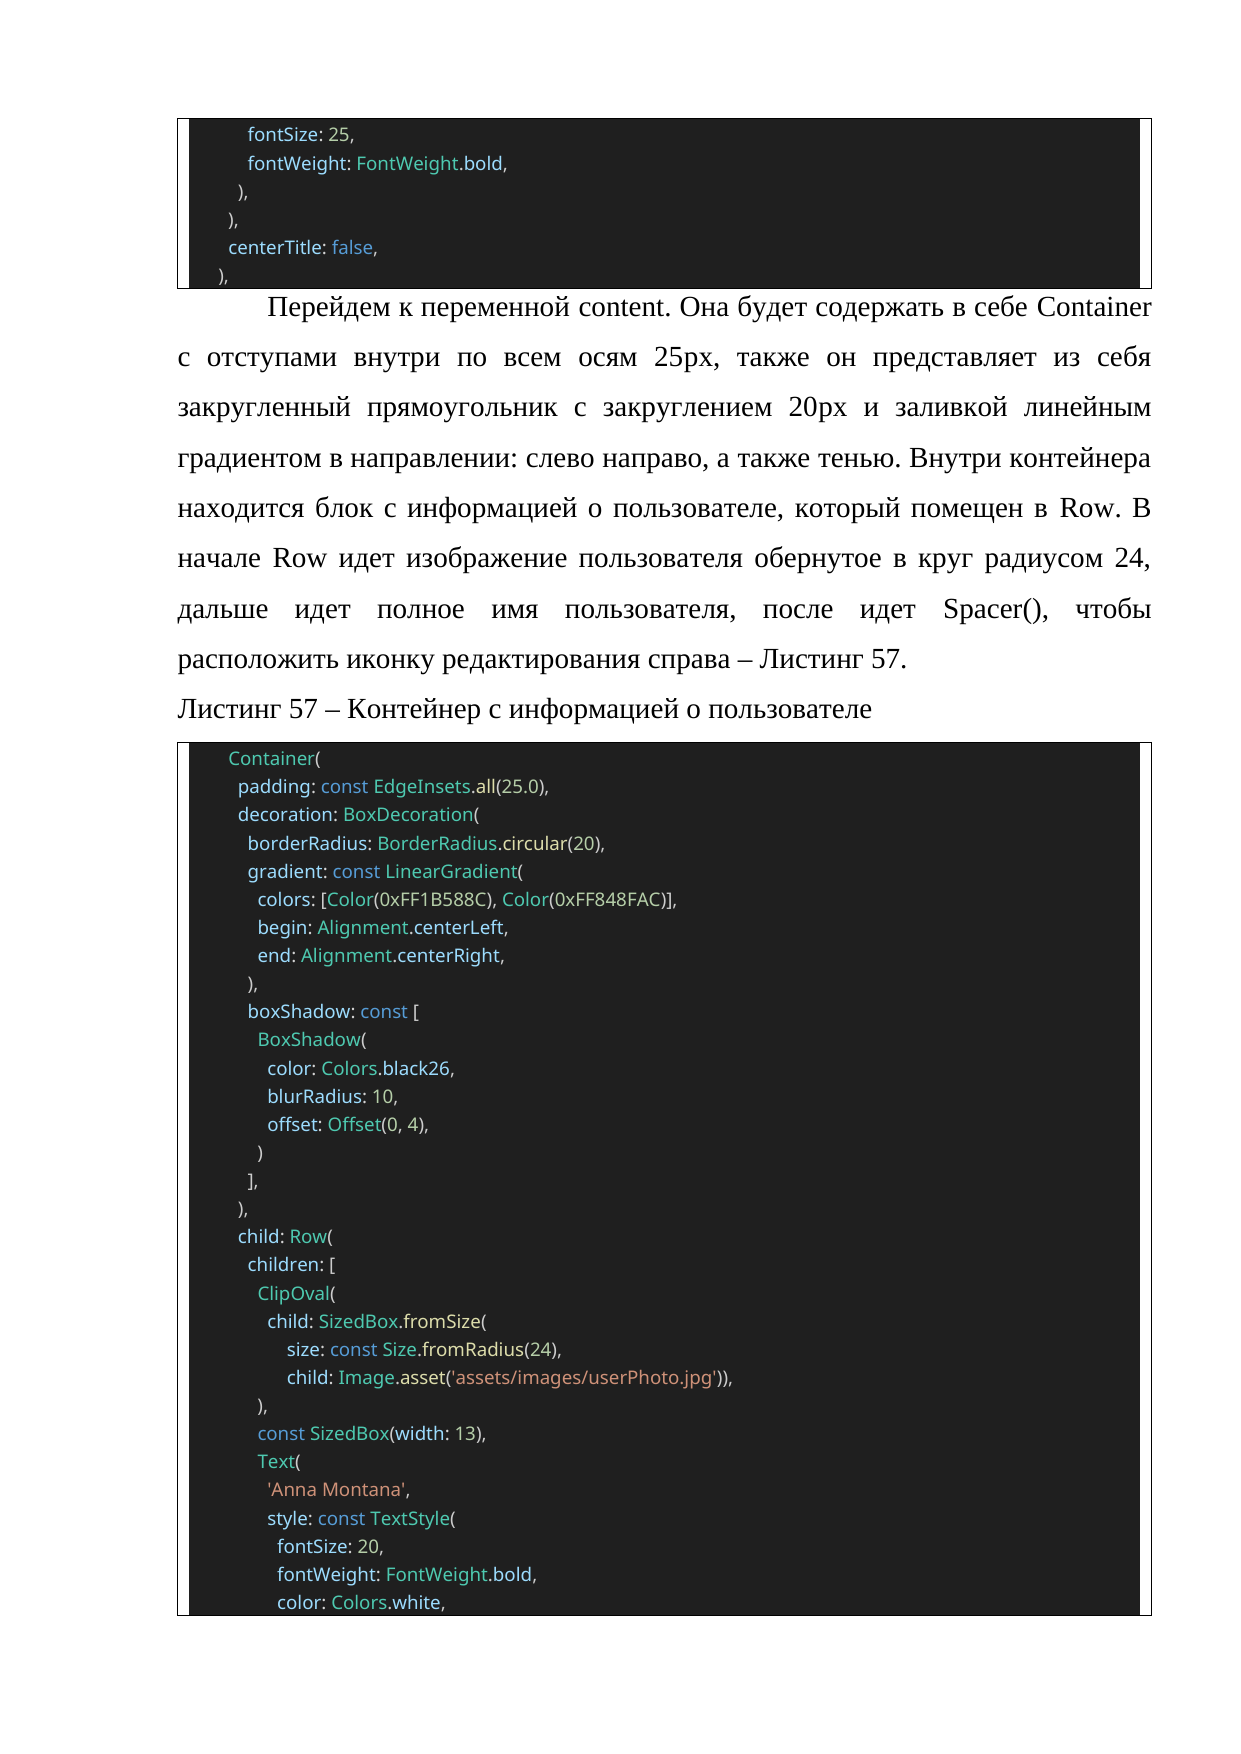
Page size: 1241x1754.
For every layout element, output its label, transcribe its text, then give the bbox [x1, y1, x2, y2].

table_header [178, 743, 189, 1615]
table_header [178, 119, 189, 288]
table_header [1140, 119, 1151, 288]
text Перейдем к переменной content. Она будет содержать в себе Container с отступами внутри по всем осям 25px, также он представляет из себя закругленный прямоугольник с закруглением 20px и заливкой линейным градиентом в направлении: слево направо, а также тенью. Внутри контейнера находится блок с информацией о пользователе, который помещен в Row. В начале Row идет изображение пользователя обернутое в круг радиусом 24, дальше идет полное имя пользователя, после идет Spacer(), чтобы расположить иконку редактирования справа – Листинг 57. [177, 289, 1152, 675]
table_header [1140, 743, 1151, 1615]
text Листинг 57 – Контейнер с информацией о пользователе [177, 691, 1152, 725]
